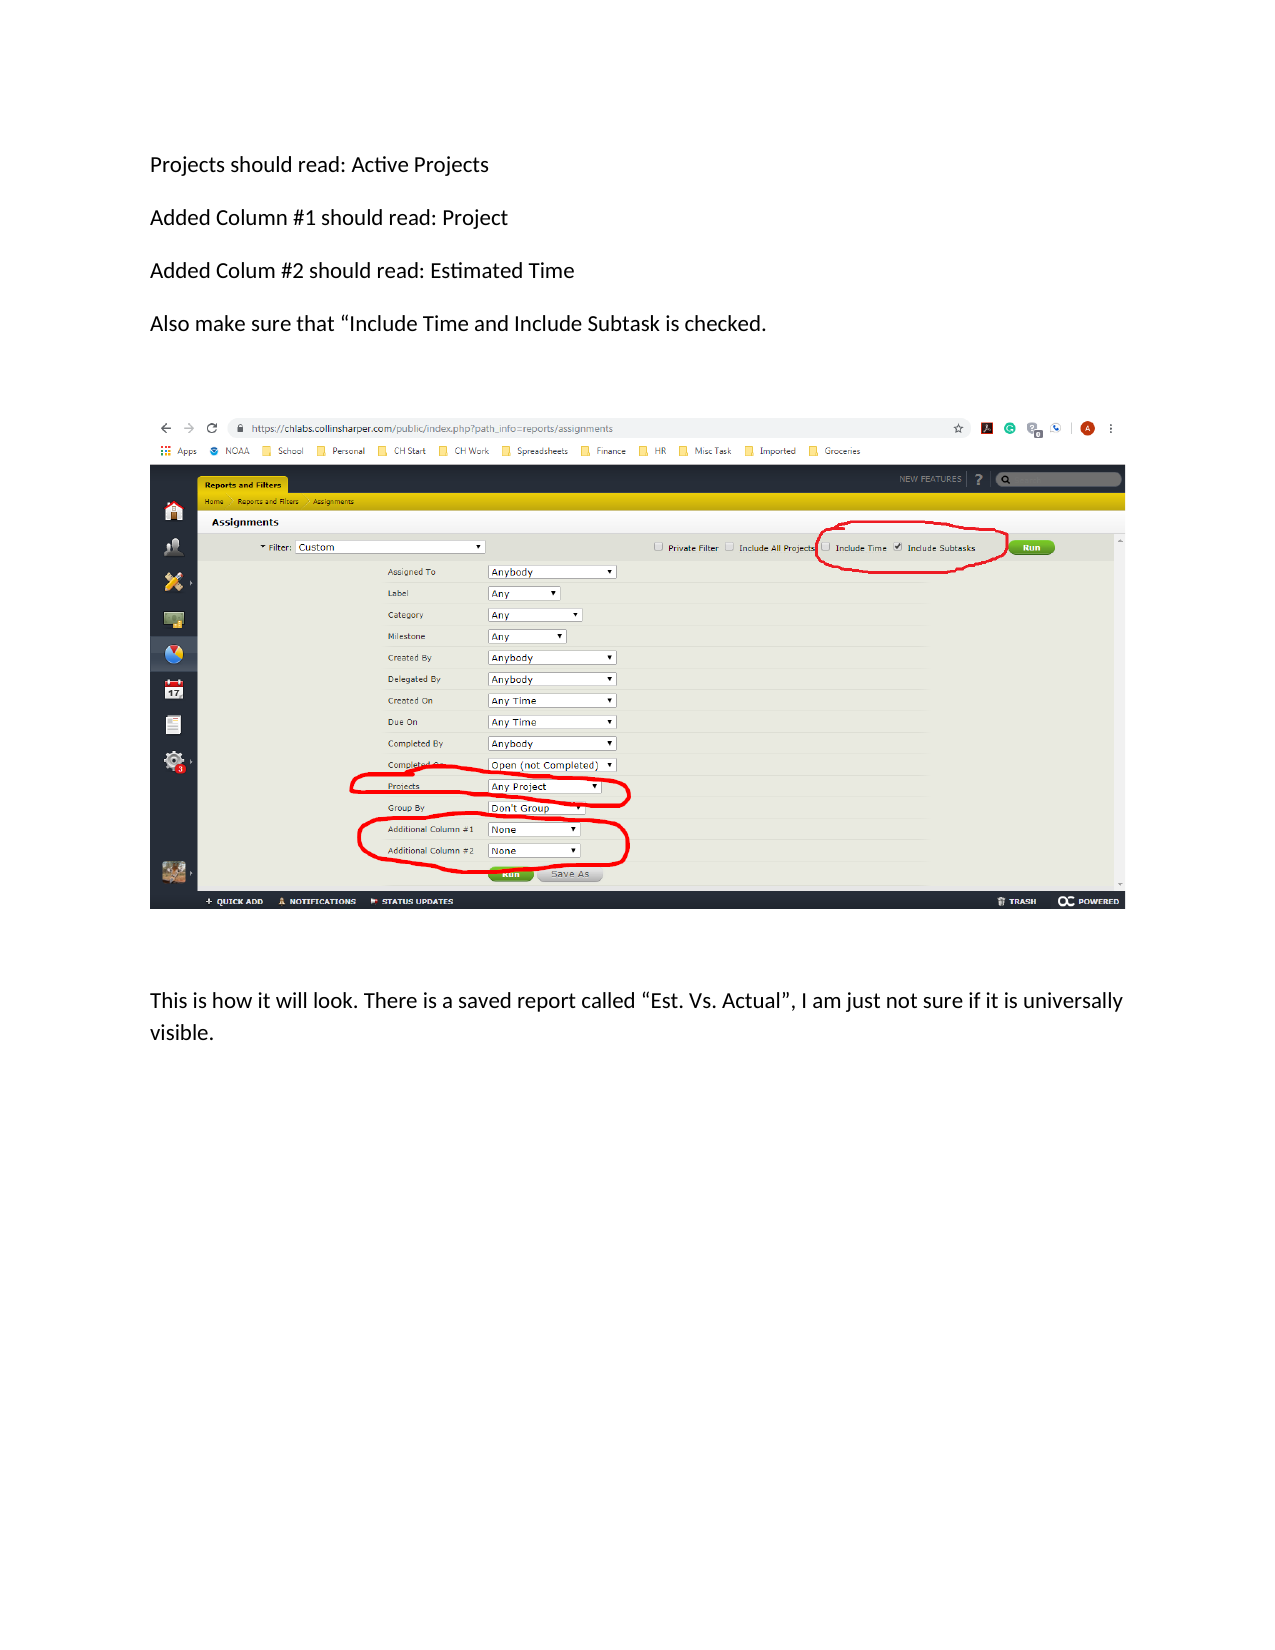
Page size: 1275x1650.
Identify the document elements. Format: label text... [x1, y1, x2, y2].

text Also make sure that “Include Time and Include Subtask is checked. [150, 309, 1125, 337]
picture [150, 415, 1125, 909]
text Added Colum #2 should read: Estimated Time [150, 256, 1125, 284]
text Added Column #1 should read: Project [150, 203, 1125, 231]
text Projects should read: Active Projects [150, 150, 1125, 178]
text This is how it will look. There is a saved report called “Est. Vs. Actual”, I am just not sure if it is universally visible. [150, 986, 1125, 1047]
